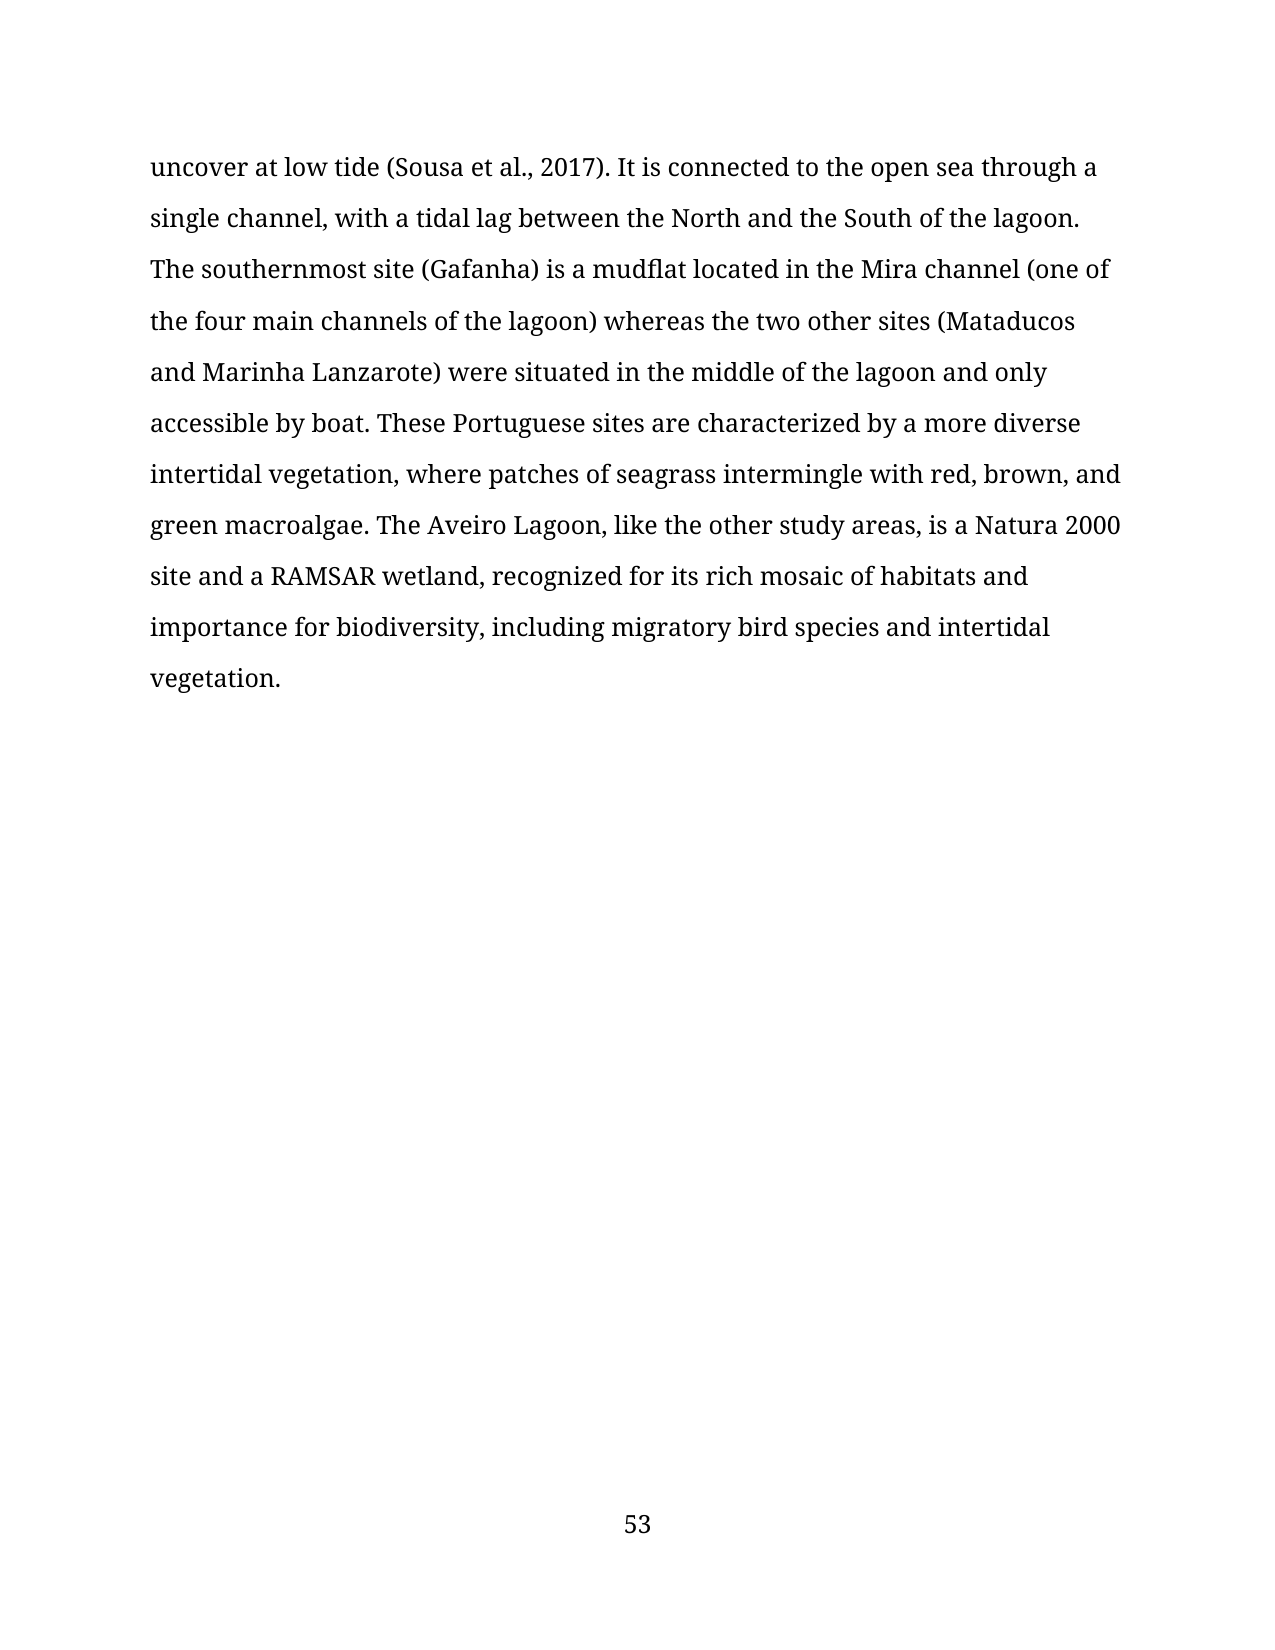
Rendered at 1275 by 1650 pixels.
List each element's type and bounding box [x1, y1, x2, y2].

text [150, 150, 1125, 694]
